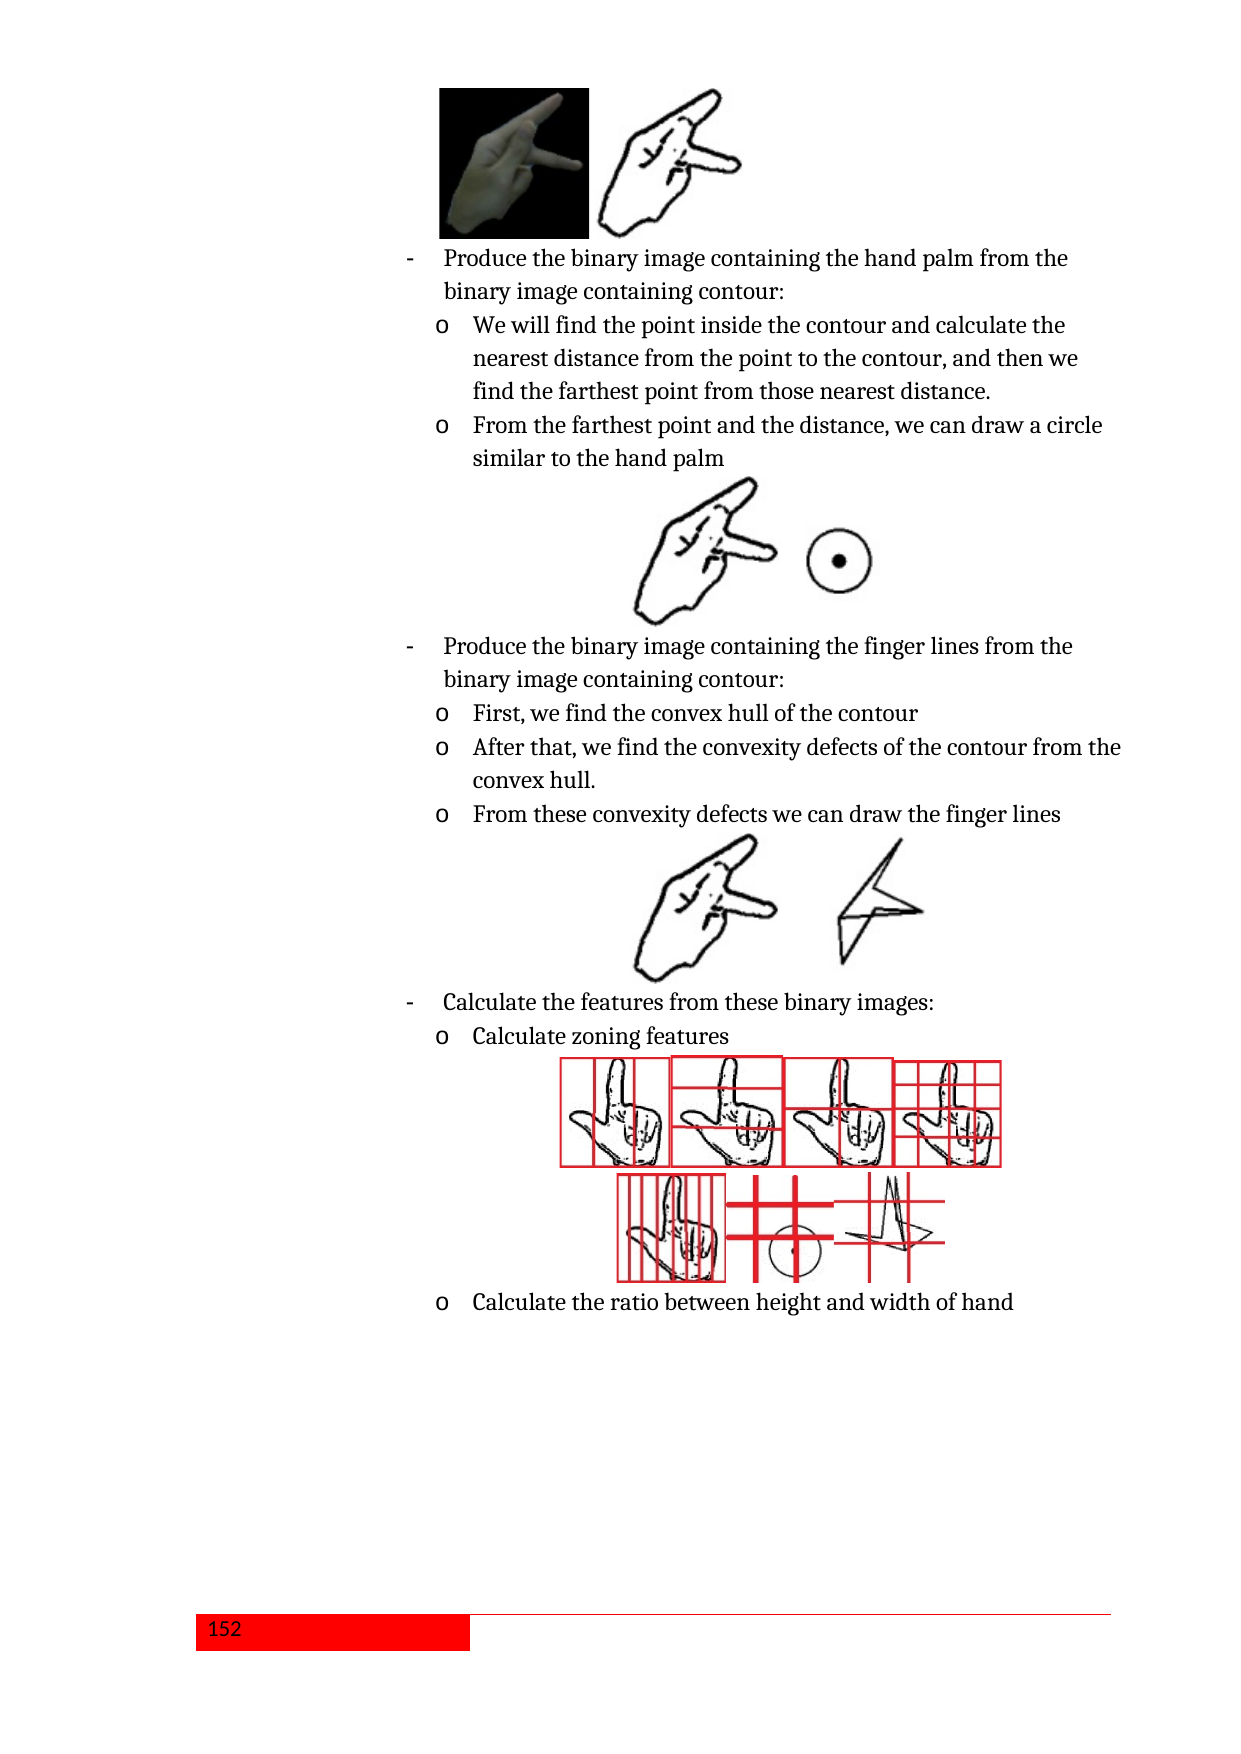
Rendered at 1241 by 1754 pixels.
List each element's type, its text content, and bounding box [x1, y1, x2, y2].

list From the farthest point and the distance, we can draw a circle similar to the hand palm [435, 410, 1122, 473]
list Calculate the features from these binary images: [406, 987, 1122, 1017]
list First, we find the convex hull of the contour [435, 698, 1122, 728]
picture [616, 1172, 945, 1283]
list After that, we find the convexity defects of the contour from the convex hull. [435, 732, 1122, 795]
list Produce the binary image containing the hand palm from the binary image containing contour: [406, 243, 1122, 306]
list From these convexity defects we can draw the finger lines [435, 799, 1122, 829]
list We will find the point inside the contour and calculate the nearest distance from the point to the contour, and then we find the farthest point from those nearest distance. [435, 310, 1122, 406]
picture [630, 476, 931, 627]
picture [594, 88, 745, 239]
picture [630, 833, 931, 984]
picture [559, 1055, 1002, 1168]
list Calculate the ratio between height and width of hand [435, 1287, 1122, 1317]
list Produce the binary image containing the finger lines from the binary image containing contour: [406, 631, 1122, 694]
list Calculate zoning features [435, 1021, 1122, 1051]
picture [439, 88, 590, 239]
